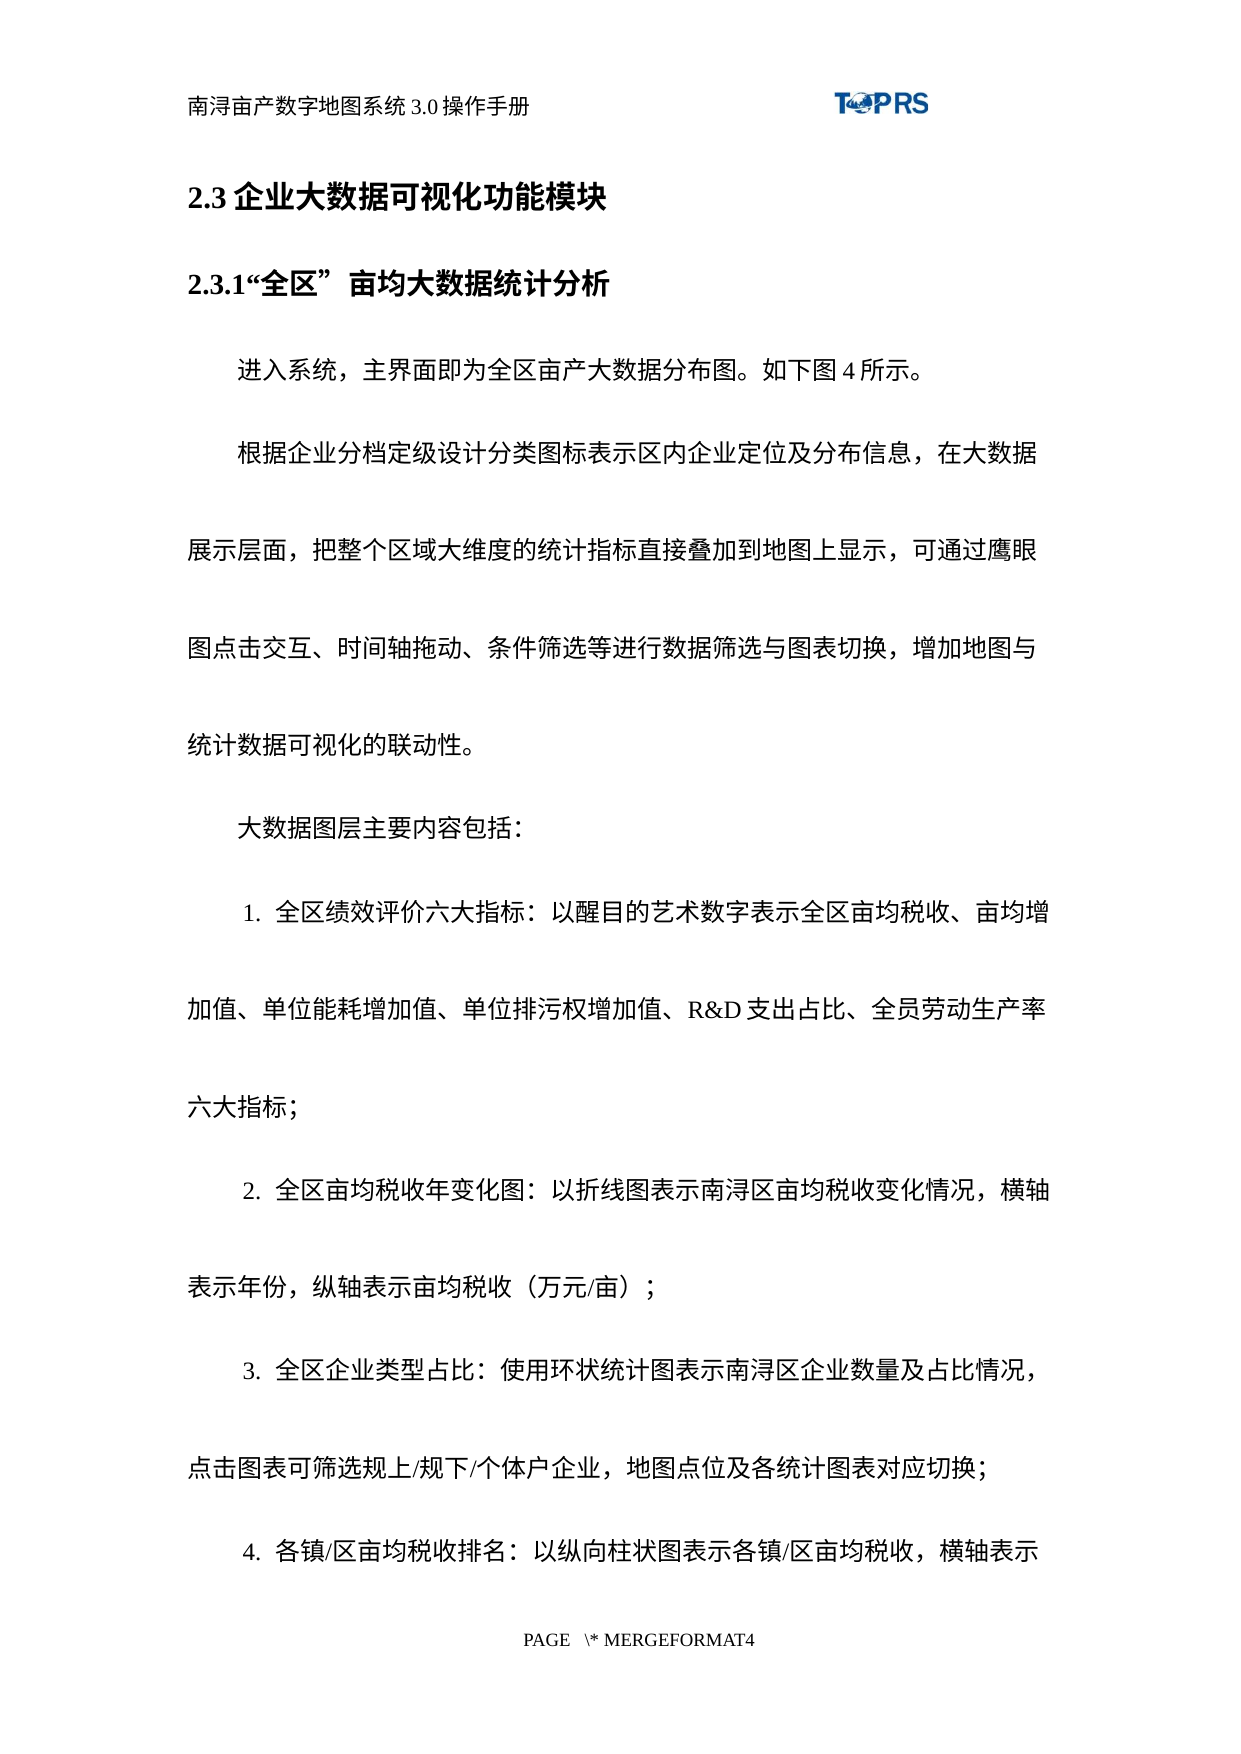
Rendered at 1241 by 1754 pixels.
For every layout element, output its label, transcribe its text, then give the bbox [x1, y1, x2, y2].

text 大数据图层主要内容包括： [187, 794, 1053, 859]
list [187, 1517, 1053, 1582]
subtitle 2.3企业大数据可视化功能模块 [187, 162, 1053, 227]
list 全区亩均税收年变化图：以折线图表示南浔区亩均税收变化情况，横轴表示年份，纵轴表示亩均税收（万元/亩）； [187, 1156, 1053, 1318]
subtitle 2.3.1“全区”亩均大数据统计分析 [187, 249, 1053, 314]
text 根据企业分档定级设计分类图标表示区内企业定位及分布信息，在大数据展示层面，把整个区域大维度的统计指标直接叠加到地图上显示，可通过鹰眼图点击交互、时间轴拖动、条件筛选等进行数据筛选与图表切换，增加地图与统计数据可视化的联动性。 [187, 419, 1053, 776]
text 进入系统，主界面即为全区亩产大数据分布图。如下图4所示。 [187, 336, 1053, 401]
picture [833, 91, 929, 114]
list 全区绩效评价六大指标：以醒目的艺术数字表示全区亩均税收、亩均增加值、单位能耗增加值、单位排污权增加值、R&D支出占比、全员劳动生产率六大指标； [187, 878, 1053, 1138]
list 全区企业类型占比：使用环状统计图表示南浔区企业数量及占比情况，点击图表可筛选规上/规下/个体户企业，地图点位及各统计图表对应切换； [187, 1336, 1053, 1499]
